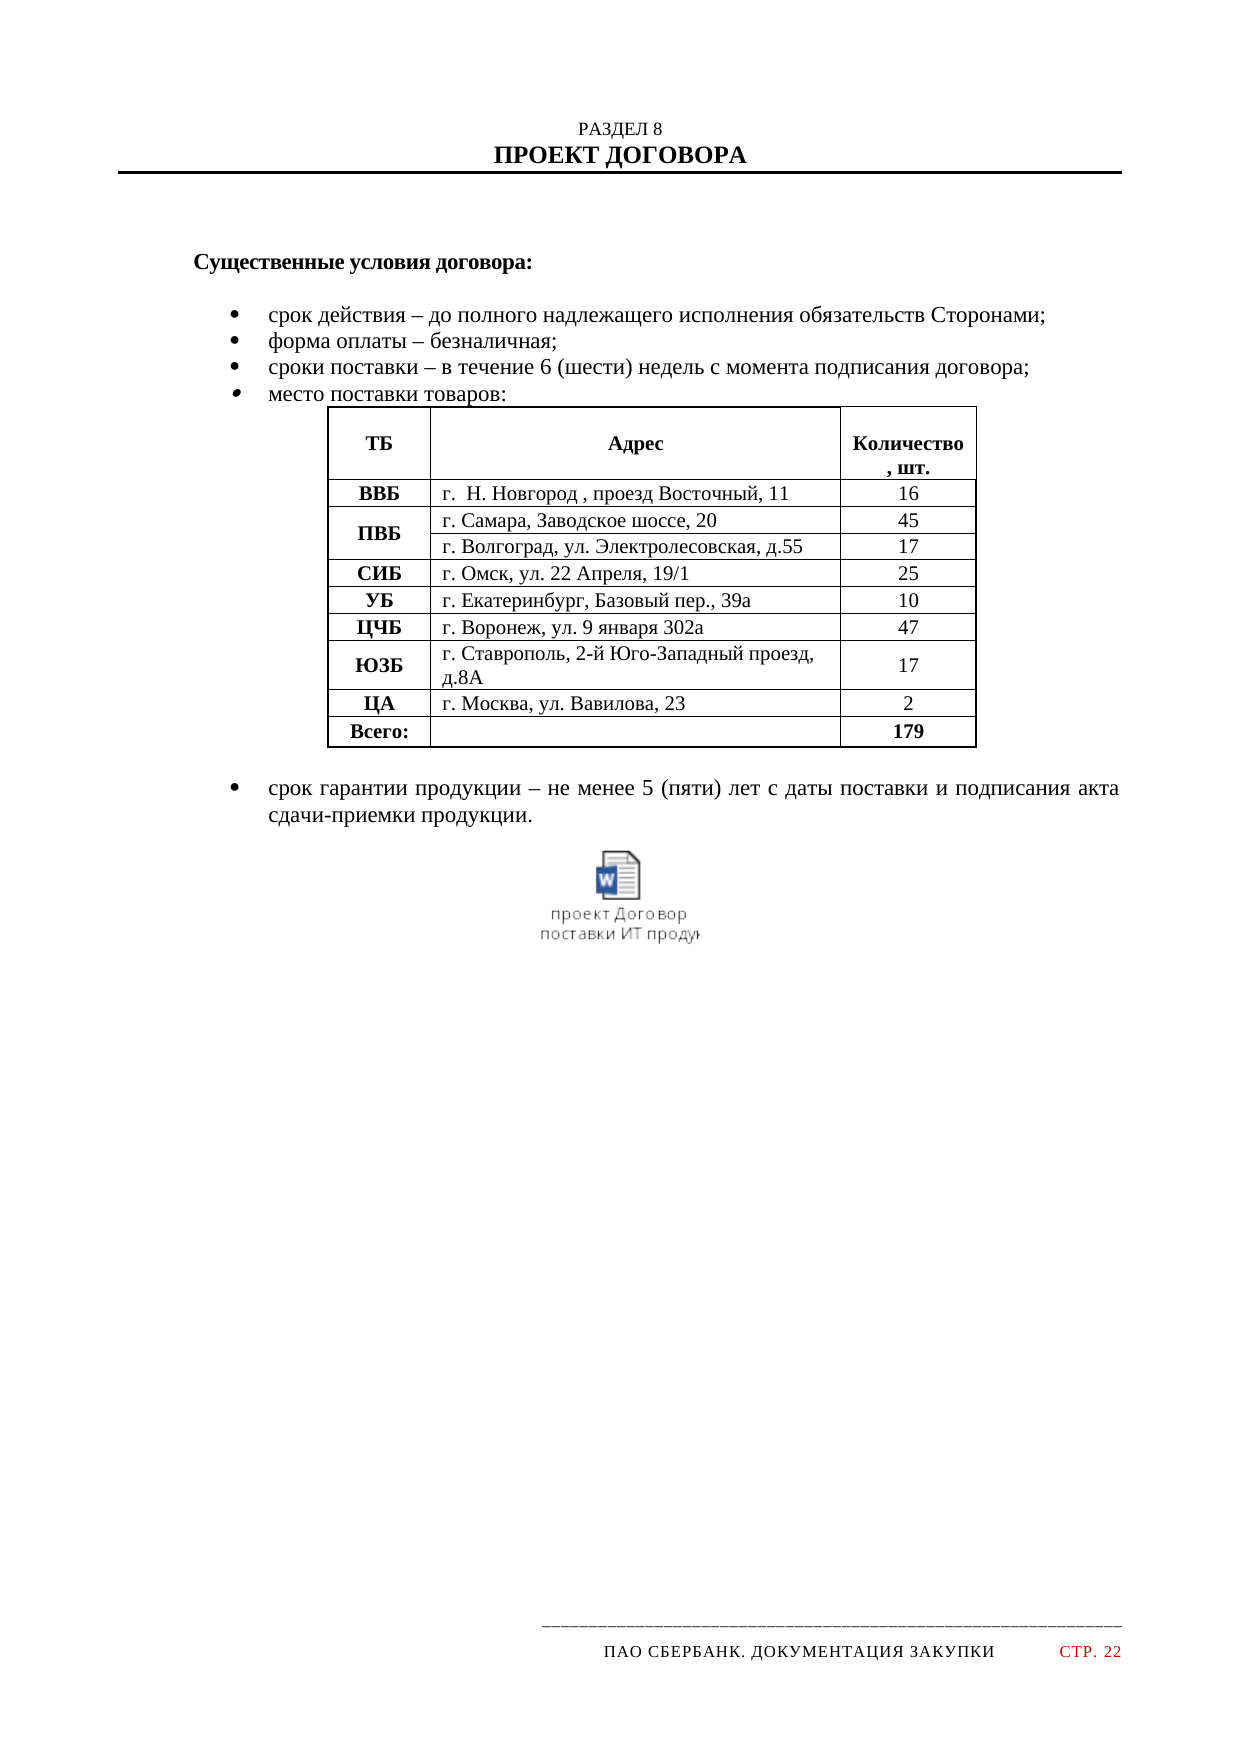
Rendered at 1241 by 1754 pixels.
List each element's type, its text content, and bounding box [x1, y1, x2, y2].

list сроки поставки – в течение 6 (шести) недель с момента подписания договора; [231, 353, 1122, 380]
list срок гарантии продукции – не менее 5 (пяти) лет с даты поставки и подписания акта сдачи-приемки продукции. [231, 774, 1122, 827]
list форма оплаты – безналичная; [231, 327, 1122, 353]
table_cell ЦА [329, 690, 430, 716]
table_cell г. Волгоград, ул. Электролесовская, д.55 [431, 534, 840, 559]
table_header ТБ [329, 408, 430, 479]
table_cell 17 [841, 534, 975, 559]
table_cell [431, 717, 840, 746]
table_cell 10 [841, 587, 975, 613]
table_cell 45 [841, 507, 975, 532]
table_cell г. Ставрополь, 2-й Юго-Западный проезд, д.8А [431, 641, 840, 689]
table_header Адрес [431, 408, 840, 479]
table_cell Всего: [329, 717, 430, 746]
table_cell г. Омск, ул. 22 Апреля, 19/1 [431, 560, 840, 586]
table_cell УБ [329, 587, 430, 613]
text Существенные условия договора: [118, 248, 1122, 274]
table_cell 2 [841, 690, 975, 716]
list место поставки товаров: [231, 380, 1122, 406]
table_header Количество, шт. [841, 407, 976, 479]
table_cell ВВБ [329, 480, 430, 506]
table_cell 17 [841, 641, 975, 689]
table_cell 25 [841, 560, 975, 586]
table_cell г. Екатеринбург, Базовый пер., 39а [431, 587, 840, 613]
table_cell г. Н. Новгород , проезд Восточный, 11 [431, 480, 840, 506]
subtitle ПРОЕКТ ДОГОВОРА [118, 140, 1122, 171]
table_cell ЦЧБ [329, 614, 430, 640]
table_cell г. Москва, ул. Вавилова, 23 [431, 690, 840, 716]
table_cell 179 [841, 717, 975, 746]
text РАЗДЕЛ 8 [118, 118, 1122, 140]
list срок действия – до полного надлежащего исполнения обязательств Сторонами; [231, 301, 1122, 327]
table_cell 47 [841, 614, 975, 640]
table_cell г. Воронеж, ул. 9 января 302а [431, 614, 840, 640]
table_cell 16 [841, 480, 975, 506]
table_cell г. Самара, Заводское шоссе, 20 [431, 507, 840, 532]
table_cell СИБ [329, 560, 430, 586]
table_cell ПВБ [329, 507, 430, 559]
table_cell ЮЗБ [329, 641, 430, 689]
